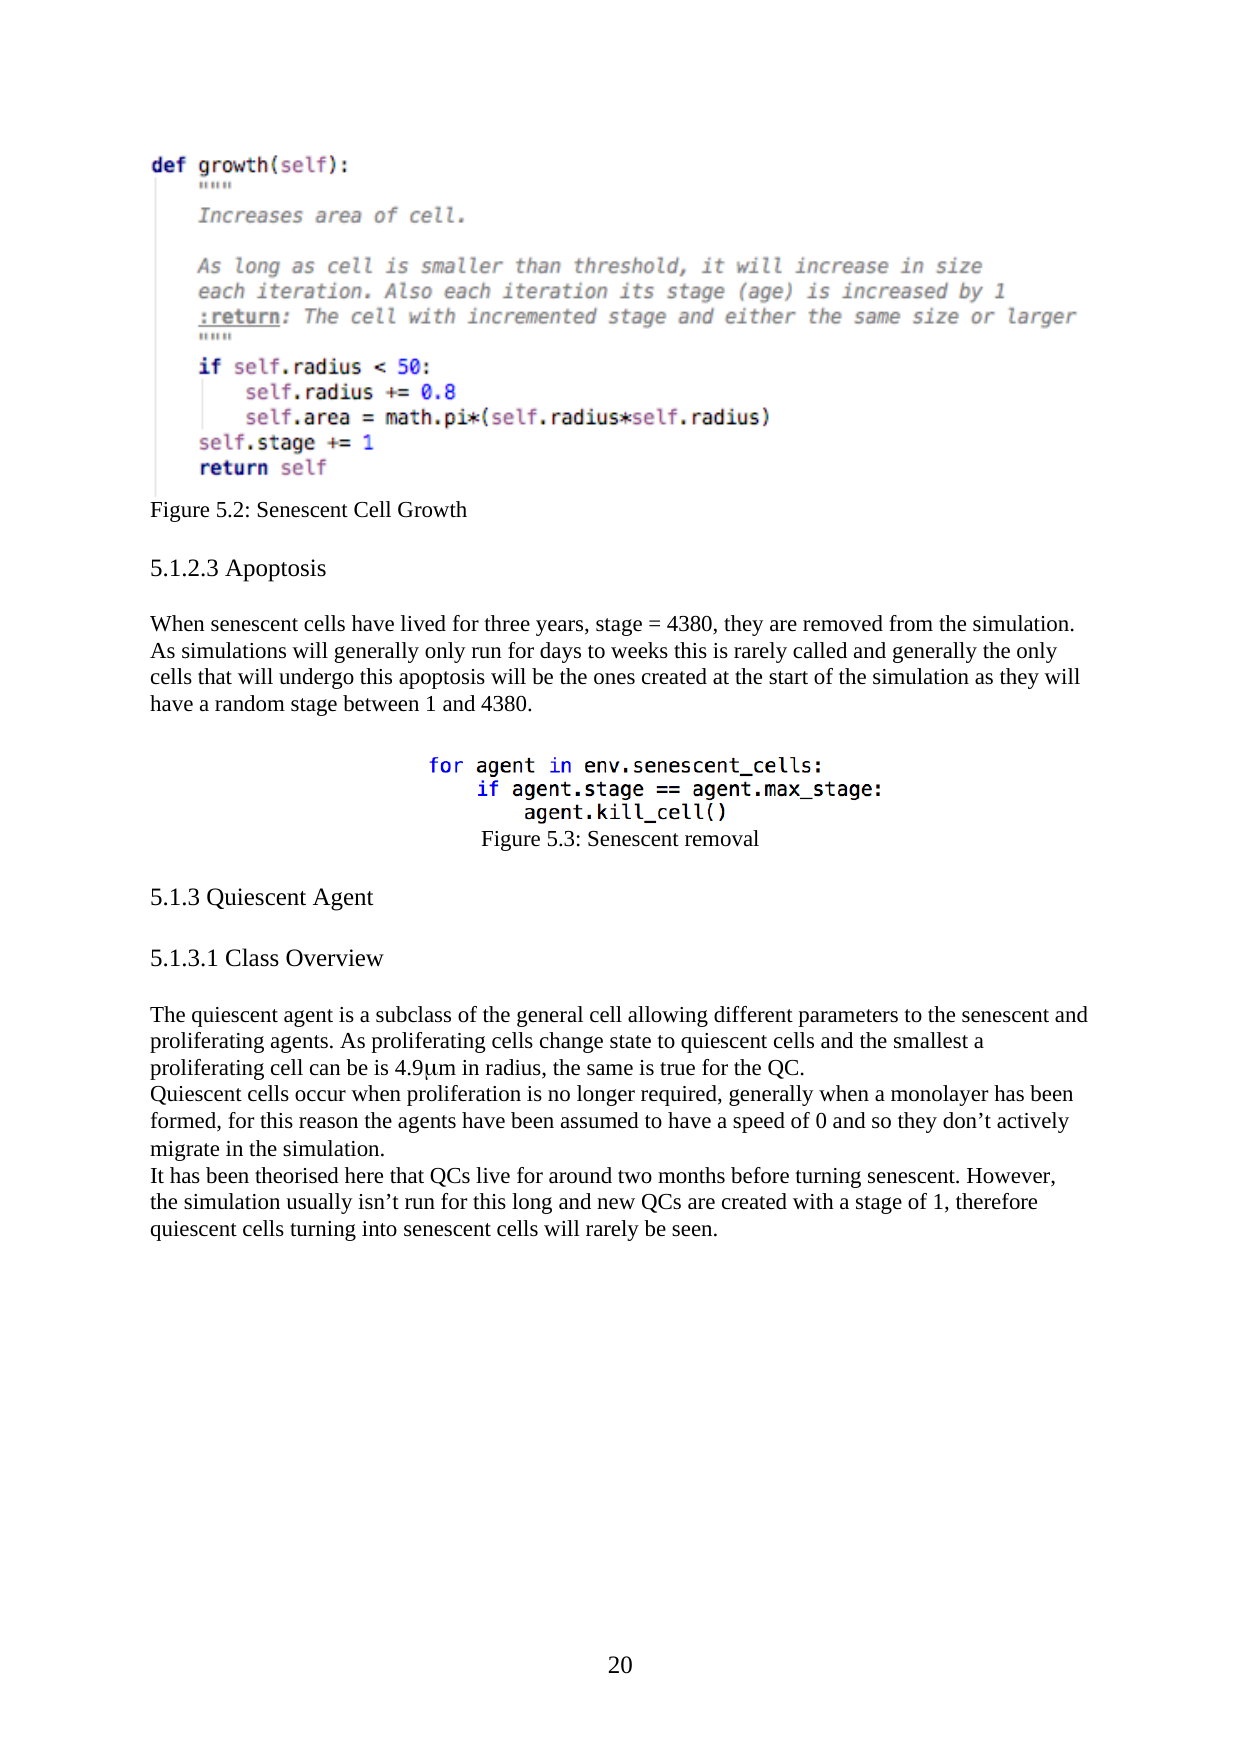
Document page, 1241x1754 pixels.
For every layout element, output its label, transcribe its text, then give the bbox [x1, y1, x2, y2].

picture [150, 150, 1088, 497]
picture [421, 742, 894, 826]
text Quiescent cells occur when proliferation is no longer required, generally when a monolayer has been formed, for this reason the agents have been assumed to have a speed of 0 and so they don’t actively migrate in the simulation. [150, 1081, 1090, 1162]
text It has been theorised here that QCs live for around two months before turning senescent. However, the simulation usually isn’t run for this long and new QCs are created with a stage of 1, therefore quiescent cells turning into senescent cells will rarely be seen. [150, 1162, 1090, 1241]
subtitle 5.1.3.1 Class Overview [150, 943, 1090, 972]
text The quiescent agent is a subclass of the general cell allowing different parameters to the senescent and proliferating agents. As proliferating cells change state to quiescent cells and the smallest a proliferating cell can be is 4.9m in radius, the same is true for the QC. [150, 1001, 1090, 1081]
subtitle 5.1.2.3 Apoptosis [150, 553, 1090, 582]
subtitle 5.1.3 Quiescent Agent [150, 882, 1090, 911]
text Figure 5.2: Senescent Cell Growth [150, 496, 1090, 522]
text When senescent cells have lived for three years, stage = 4380, they are removed from the simulation. As simulations will generally only run for days to weeks this is rarely called and generally the only cells that will undergo this apoptosis will be the ones created at the start of the simulation as they will have a random stage between 1 and 4380. [150, 611, 1090, 716]
list Figure 5.3: Senescent removal [150, 825, 1090, 851]
